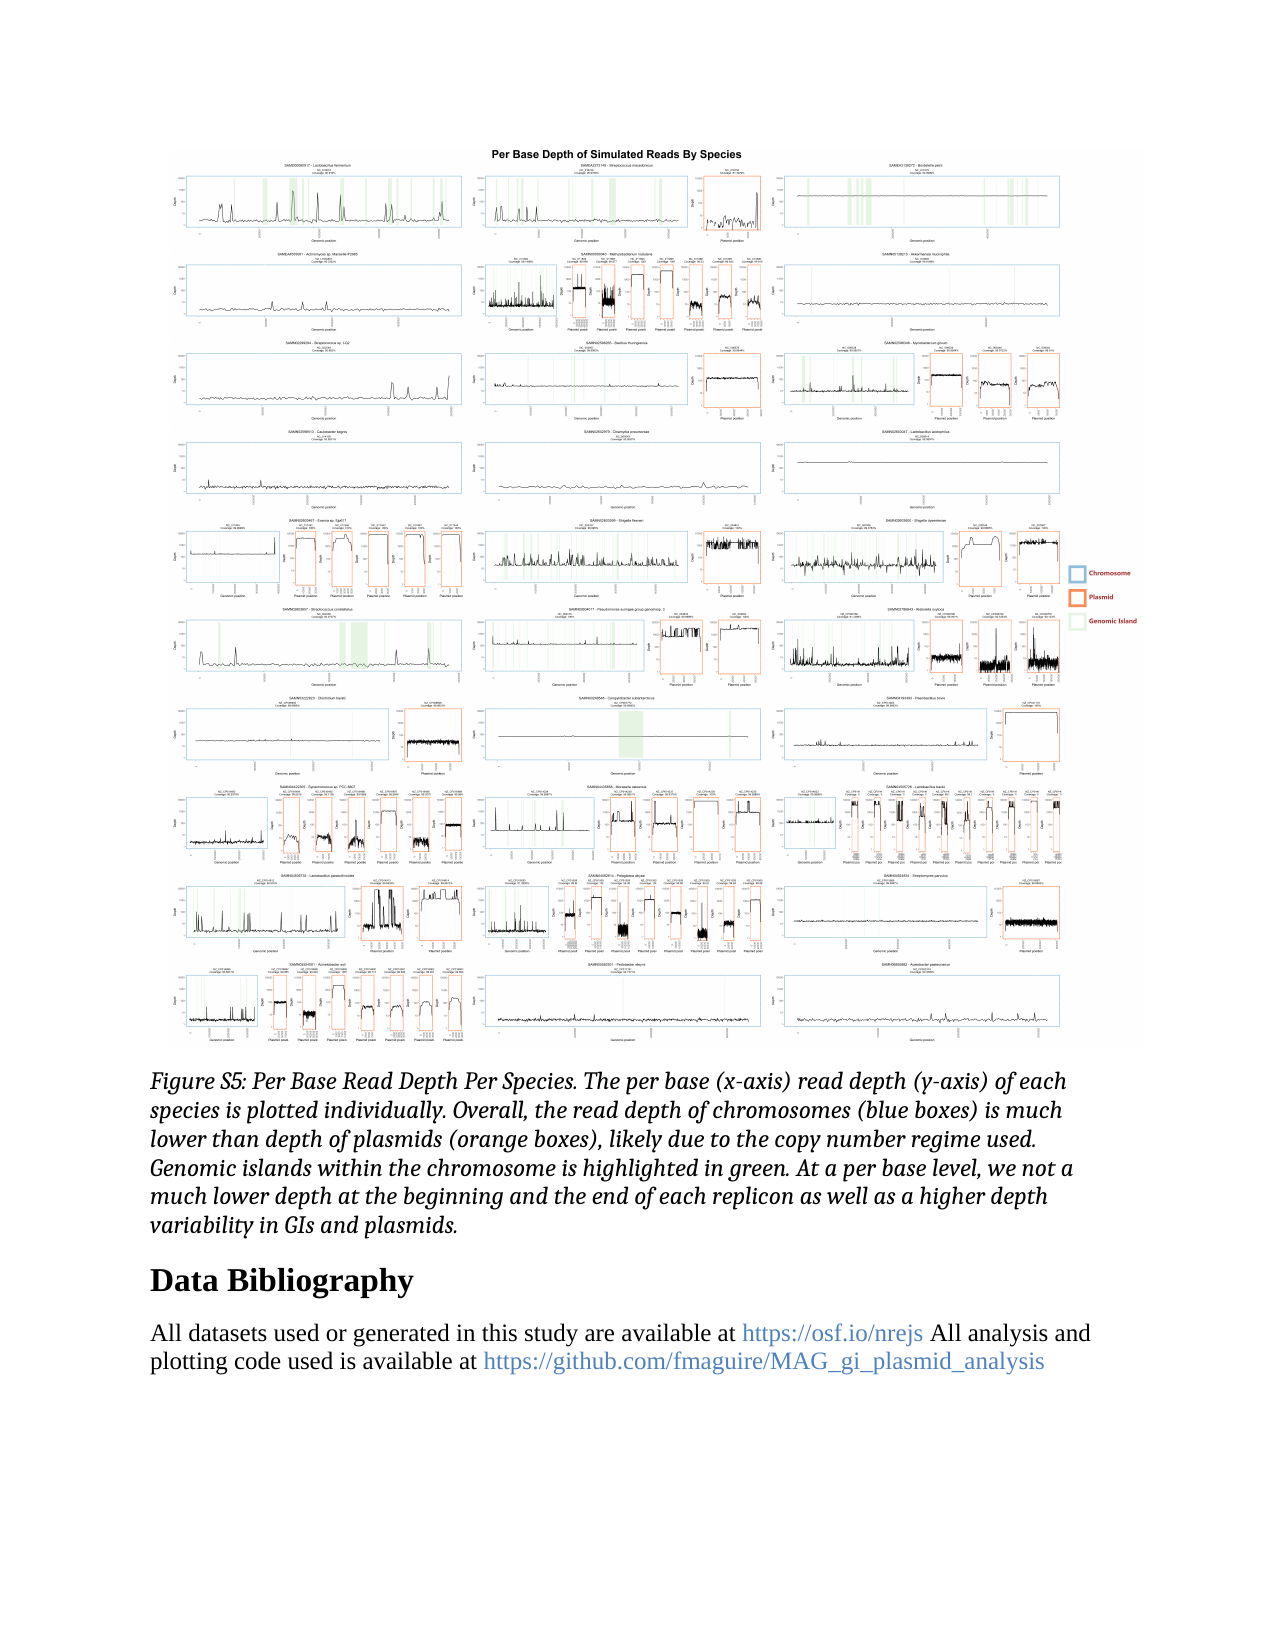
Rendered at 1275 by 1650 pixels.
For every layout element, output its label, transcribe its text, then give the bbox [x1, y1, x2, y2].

subtitle Data Bibliography [150, 1261, 1125, 1299]
text All datasets used or generated in this study are available at https://osf.io/nrejs All analysis and plotting code used is available at https://github.com/fmaguire/MAG_gi_plasmid_analysis [150, 1318, 1125, 1375]
text Figure S5: Per Base Read Depth Per Species. The per base (x-axis) read depth (y-axis) of each species is plotted individually. Overall, the read depth of chromosomes (blue boxes) is much lower than depth of plasmids (orange boxes), likely due to the copy number regime used. Genomic islands within the chromosome is highlighted in green. At a per base level, we not a much lower depth at the beginning and the end of each replicon as well as a higher depth variability in GIs and plasmids. [150, 1067, 1125, 1240]
